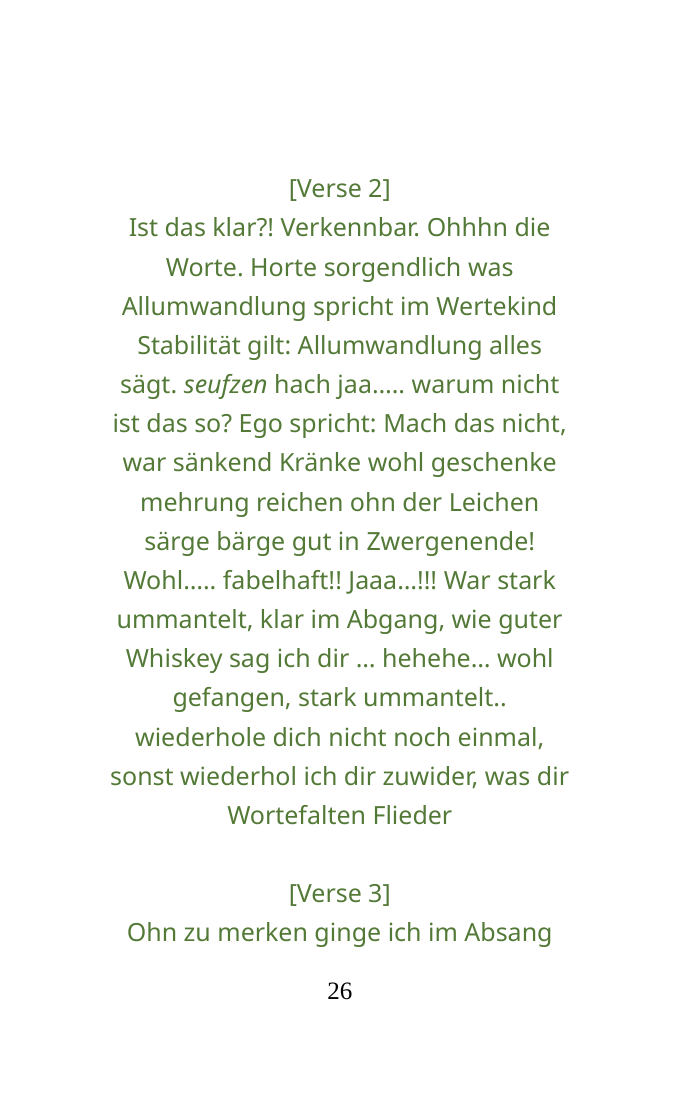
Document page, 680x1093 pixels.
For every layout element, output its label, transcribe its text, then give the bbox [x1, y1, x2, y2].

text Ist das klar?! Verkennbar. Ohhhn die Worte. Horte sorgendlich was Allumwandlung spricht im Wertekind Stabilität gilt: Allumwandlung alles sägt. seufzen hach jaa….. warum nicht ist das so? Ego spricht: Mach das nicht, war sänkend Kränke wohl geschenke mehrung reichen ohn der Leichen särge bärge gut in Zwergenende! Wohl….. fabelhaft!! Jaaa…!!! War stark ummantelt, klar im Abgang, wie guter Whiskey sag ich dir … hehehe… wohl gefangen, stark ummantelt.. wiederhole dich nicht noch einmal, sonst wiederhol ich dir zuwider, was dir Wortefalten Flieder [106, 210, 573, 832]
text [106, 915, 573, 949]
text [Verse 3] [106, 876, 573, 910]
text [Verse 2] [106, 171, 573, 205]
